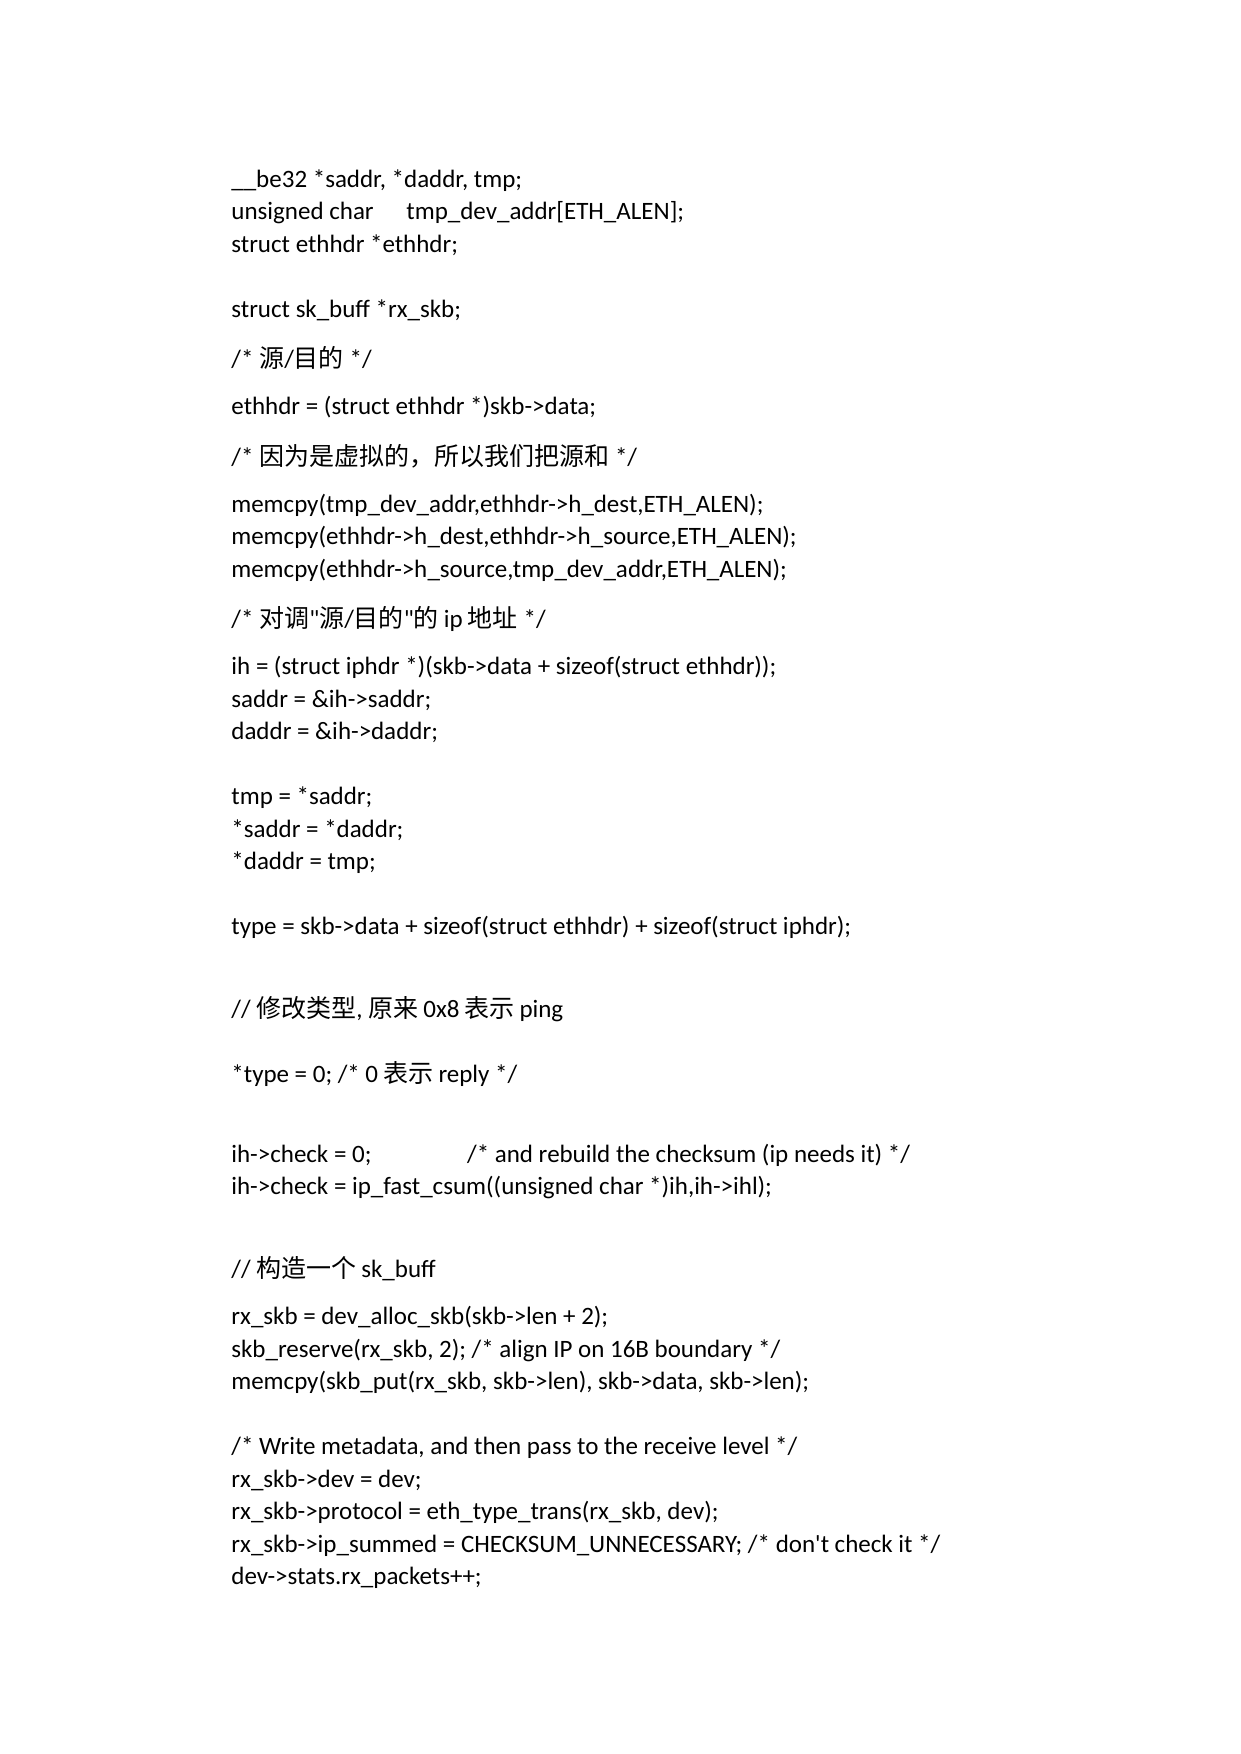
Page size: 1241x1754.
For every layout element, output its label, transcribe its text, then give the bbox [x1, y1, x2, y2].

text __be32 *saddr, *daddr, tmp; [187, 162, 1053, 194]
text rx_skb->protocol = eth_type_trans(rx_skb, dev); [187, 1494, 1053, 1527]
text *saddr = *daddr; [187, 812, 1053, 844]
text rx_skb->ip_summed = CHECKSUM_UNNECESSARY; /* don't check it */ [187, 1527, 1053, 1559]
text *daddr = tmp; [187, 844, 1053, 877]
text daddr = &ih->daddr; [187, 714, 1053, 747]
text *type = 0; /* 0表示reply */ [187, 1039, 1053, 1104]
text // 修改类型, 原来0x8表示ping [187, 974, 1053, 1039]
text /* 因为是虚拟的，所以我们把源和 */ [187, 422, 1053, 487]
text /* 源/目的 */ [187, 324, 1053, 389]
text /* 对调"源/目的"的ip地址 */ [187, 584, 1053, 649]
text /* Write metadata, and then pass to the receive level */ [187, 1429, 1053, 1462]
text ethhdr = (struct ethhdr *)skb->data; [187, 389, 1053, 422]
text ih = (struct iphdr *)(skb->data + sizeof(struct ethhdr)); [187, 649, 1053, 682]
text // 构造一个sk_buff [187, 1234, 1053, 1299]
text rx_skb->dev = dev; [187, 1462, 1053, 1494]
text type = skb->data + sizeof(struct ethhdr) + sizeof(struct iphdr); [187, 909, 1053, 942]
text memcpy(skb_put(rx_skb, skb->len), skb->data, skb->len); [187, 1364, 1053, 1397]
text rx_skb = dev_alloc_skb(skb->len + 2); [187, 1299, 1053, 1332]
text skb_reserve(rx_skb, 2); /* align IP on 16B boundary */ [187, 1332, 1053, 1364]
text saddr = &ih->saddr; [187, 682, 1053, 714]
text unsigned char tmp_dev_addr[ETH_ALEN]; [187, 194, 1053, 227]
text memcpy(ethhdr->h_dest,ethhdr->h_source,ETH_ALEN); [187, 519, 1053, 552]
text tmp = *saddr; [187, 779, 1053, 812]
text memcpy(tmp_dev_addr,ethhdr->h_dest,ETH_ALEN); [187, 487, 1053, 519]
text struct ethhdr *ethhdr; [187, 227, 1053, 259]
text dev->stats.rx_packets++; [187, 1559, 1053, 1592]
text ih->check = ip_fast_csum((unsigned char *)ih,ih->ihl); [187, 1169, 1053, 1202]
text memcpy(ethhdr->h_source,tmp_dev_addr,ETH_ALEN); [187, 552, 1053, 584]
text struct sk_buff *rx_skb; [187, 292, 1053, 324]
text ih->check = 0; /* and rebuild the checksum (ip needs it) */ [187, 1137, 1053, 1169]
